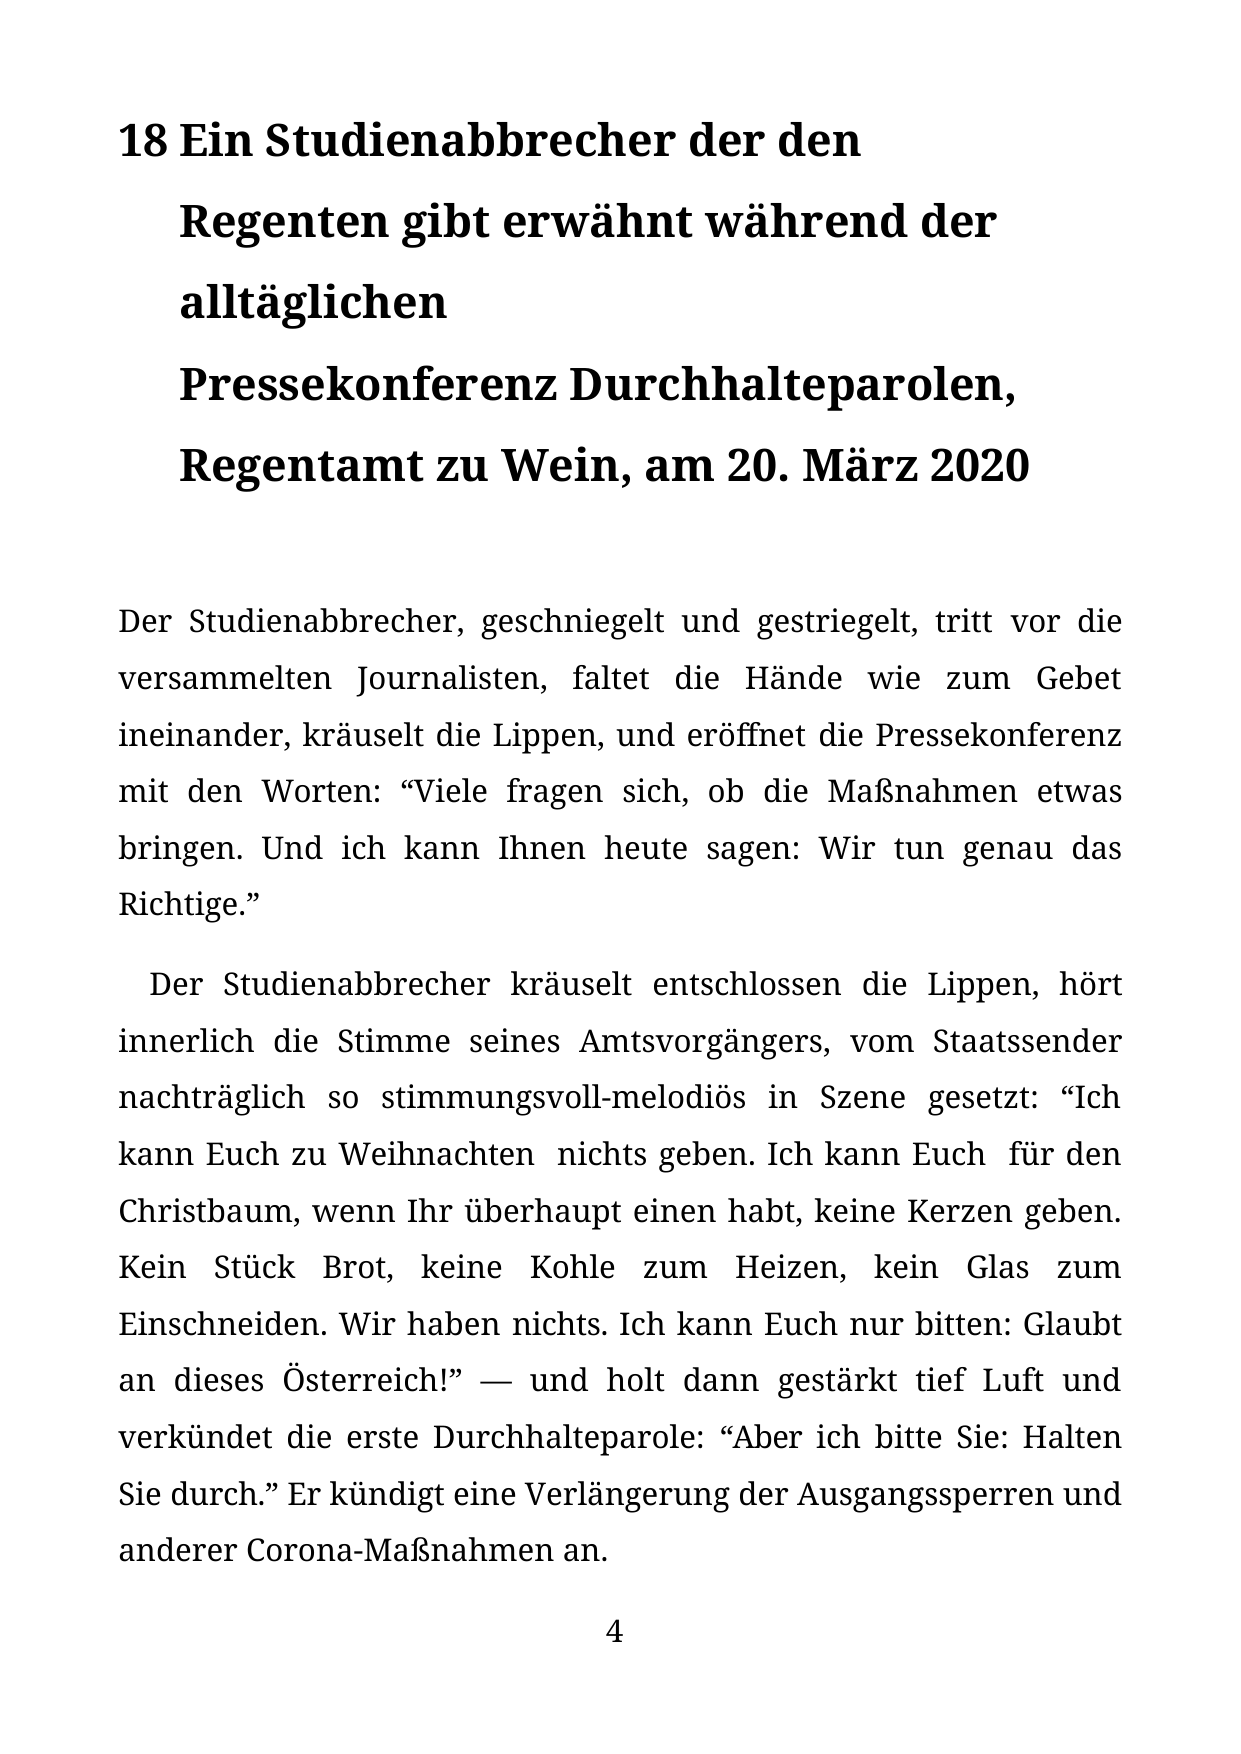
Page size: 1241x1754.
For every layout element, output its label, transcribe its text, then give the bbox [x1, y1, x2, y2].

text Der Studienabbrecher kräuselt entschlossen die Lippen, hört innerlich die Stimme seines Amtsvorgängers, vom Staatssender nachträglich so stimmungsvoll-melodiös in Szene gesetzt: “Ich kann Euch zu Weihnachten nichts geben. Ich kann Euch für den Christbaum, wenn Ihr überhaupt einen habt, keine Kerzen geben. Kein Stück Brot, keine Kohle zum Heizen, kein Glas zum Einschneiden. Wir haben nichts. Ich kann Euch nur bitten: Glaubt an dieses Österreich!” — und holt dann gestärkt tief Luft und verkündet die erste Durchhalteparole: “Aber ich bitte Sie: Halten Sie durch.” Er kündigt eine Verlängerung der Ausgangssperren und anderer Corona-Maßnahmen an. [118, 962, 1123, 1571]
text Der Studienabbrecher, geschniegelt und gestriegelt, tritt vor die versammelten Journalisten, faltet die Hände wie zum Gebet ineinander, kräuselt die Lippen, und eröffnet die Pressekonferenz mit den Worten: “Viele fragen sich, ob die Maßnahmen etwas bringen. Und ich kann Ihnen heute sagen: Wir tun genau das Richtige.” [118, 599, 1123, 925]
subtitle Ein Studienabbrecher der den Regenten gibt erwähnt während der alltäglichen [118, 109, 1027, 332]
text Pressekonferenz Durchhalteparolen, Regentamt zu Wein, am 20. März 2020 [179, 352, 1091, 494]
